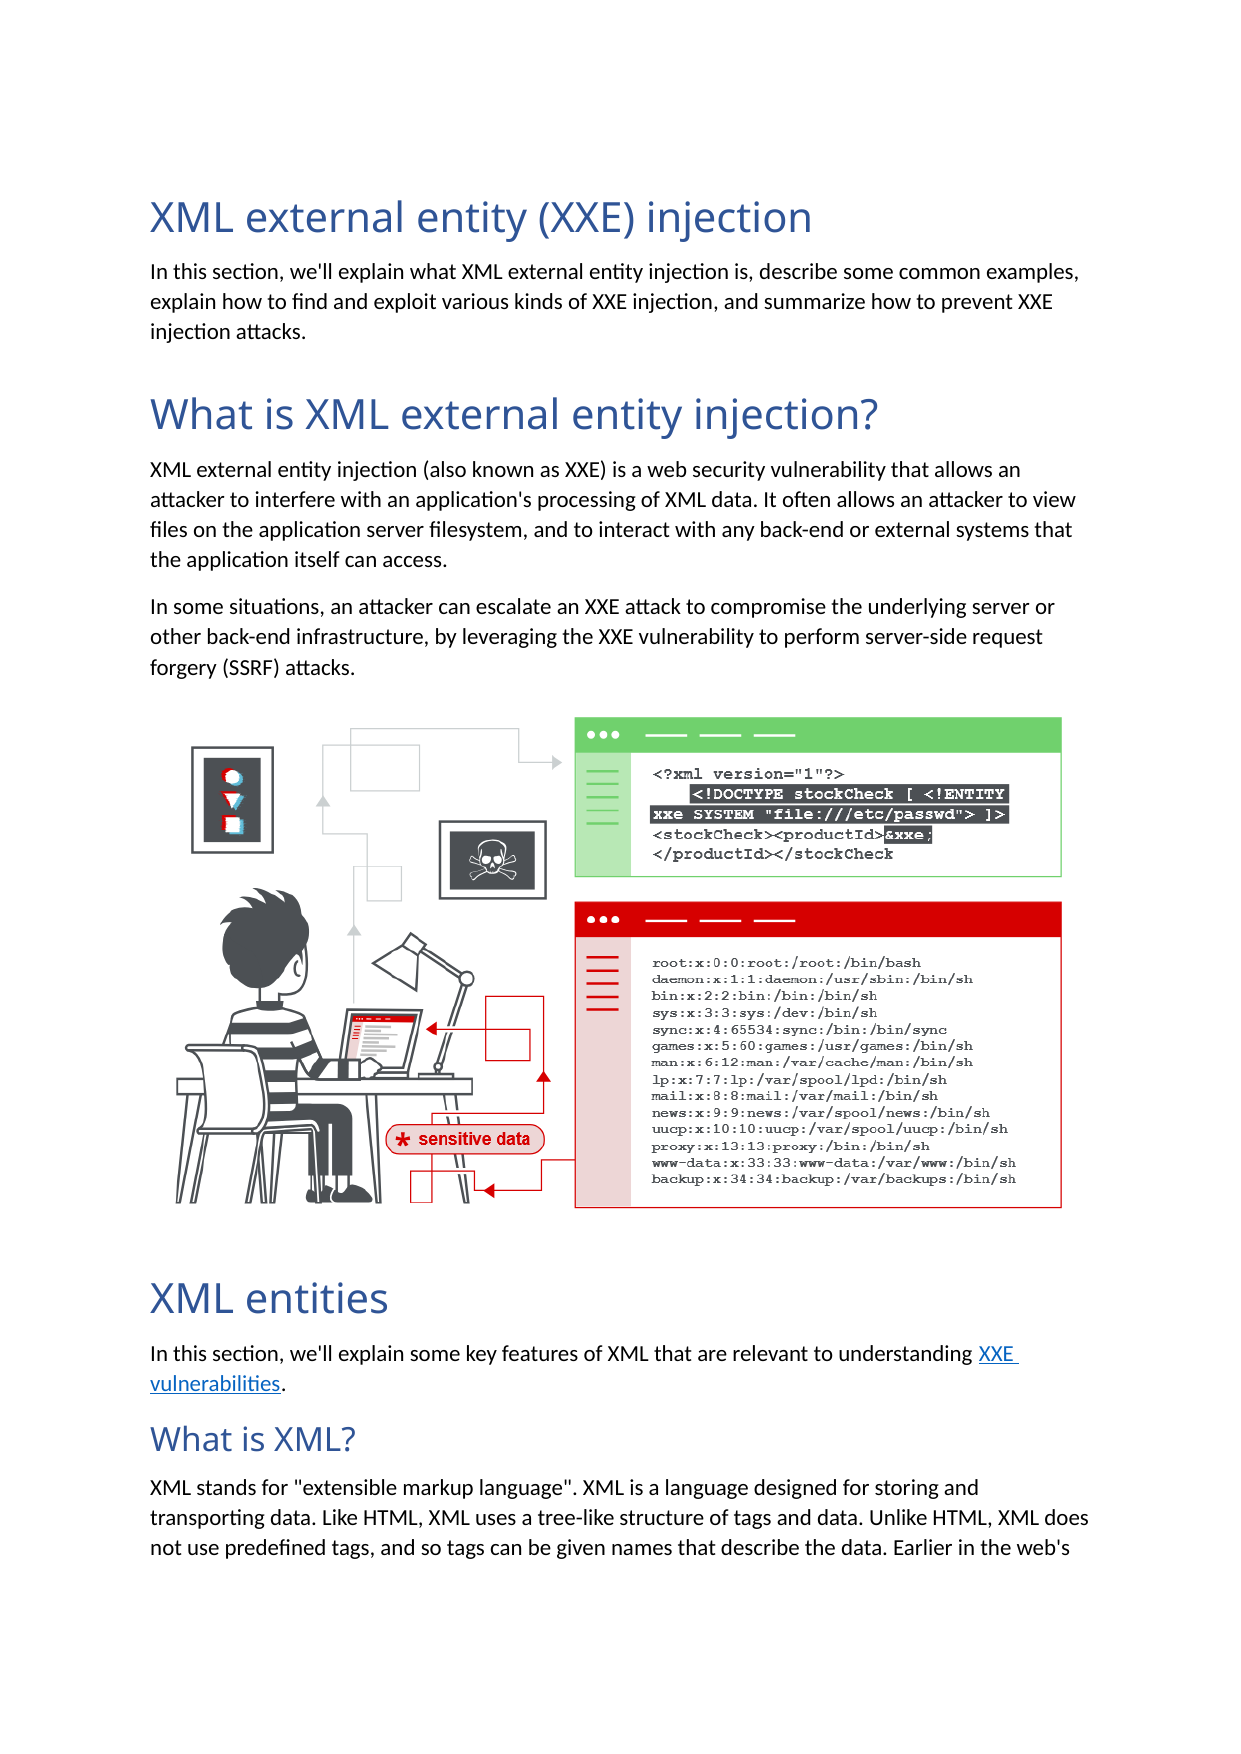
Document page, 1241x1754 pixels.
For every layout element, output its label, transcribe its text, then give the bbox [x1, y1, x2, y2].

subtitle What is XML external entity injection? [150, 385, 1090, 442]
text In some situations, an attacker can escalate an XXE attack to compromise the underlying server or other back-end infrastructure, by leveraging the XXE vulnerability to perform server-side request forgery (SSRF) attacks. [150, 592, 1090, 681]
subtitle XML external entity (XXE) injection [150, 187, 1090, 244]
text In this section, we'll explain what XML external entity injection is, describe some common examples, explain how to find and exploit various kinds of XXE injection, and summarize how to prevent XXE injection attacks. [150, 257, 1090, 346]
subtitle XML entities [150, 1269, 1090, 1326]
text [150, 1473, 1090, 1561]
text XML external entity injection (also known as XXE) is a web security vulnerability that allows an attacker to interfere with an application's processing of XML data. It often allows an attacker to view files on the application server filesystem, and to interact with any back-end or external systems that the application itself can access. [150, 455, 1090, 573]
subtitle What is XML? [150, 1416, 1090, 1461]
picture [150, 699, 1091, 1230]
text In this section, we'll explain some key features of XML that are relevant to understanding XXE vulnerabilities. [150, 1339, 1090, 1397]
